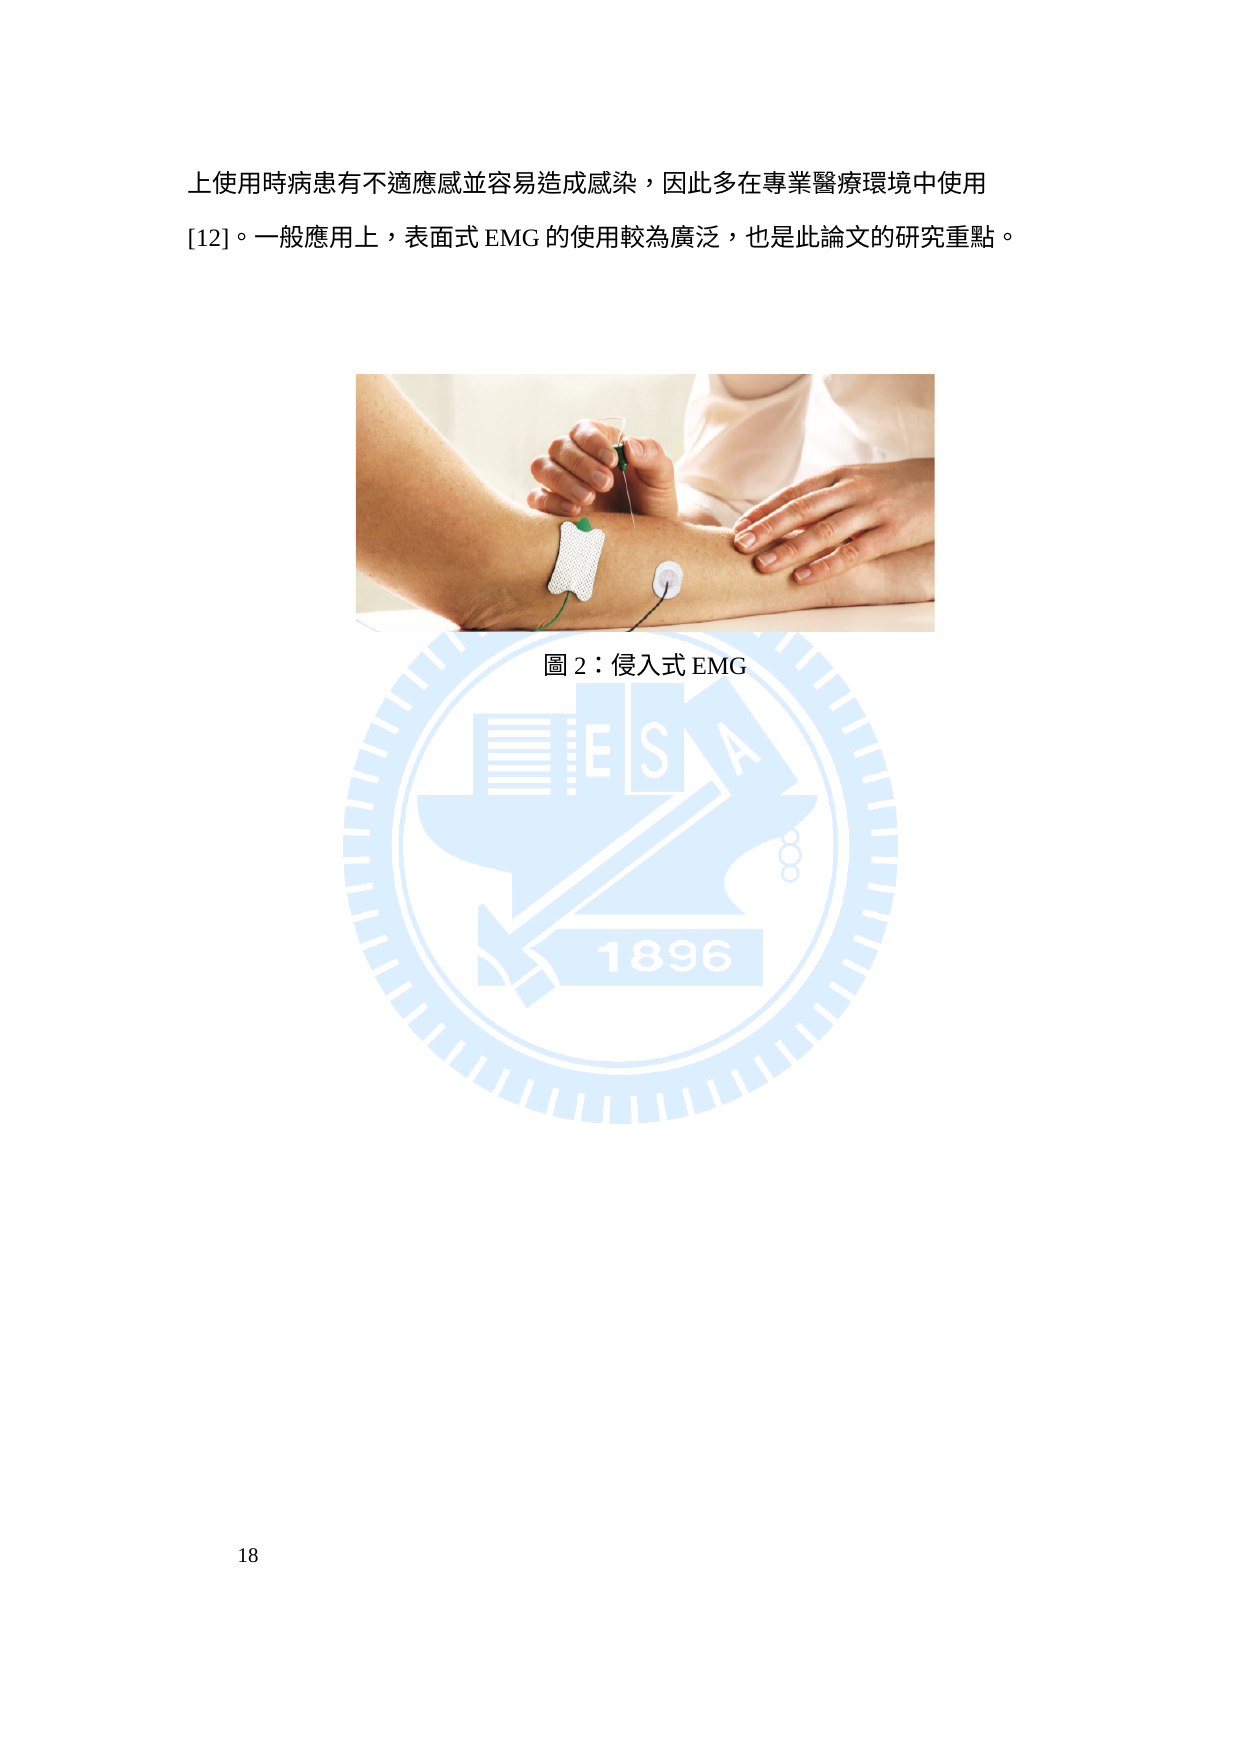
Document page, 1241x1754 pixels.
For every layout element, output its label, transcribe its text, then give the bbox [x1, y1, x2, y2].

picture [355, 372, 935, 632]
text 圖 2：侵入式EMG [187, 646, 1053, 682]
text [187, 163, 1053, 254]
